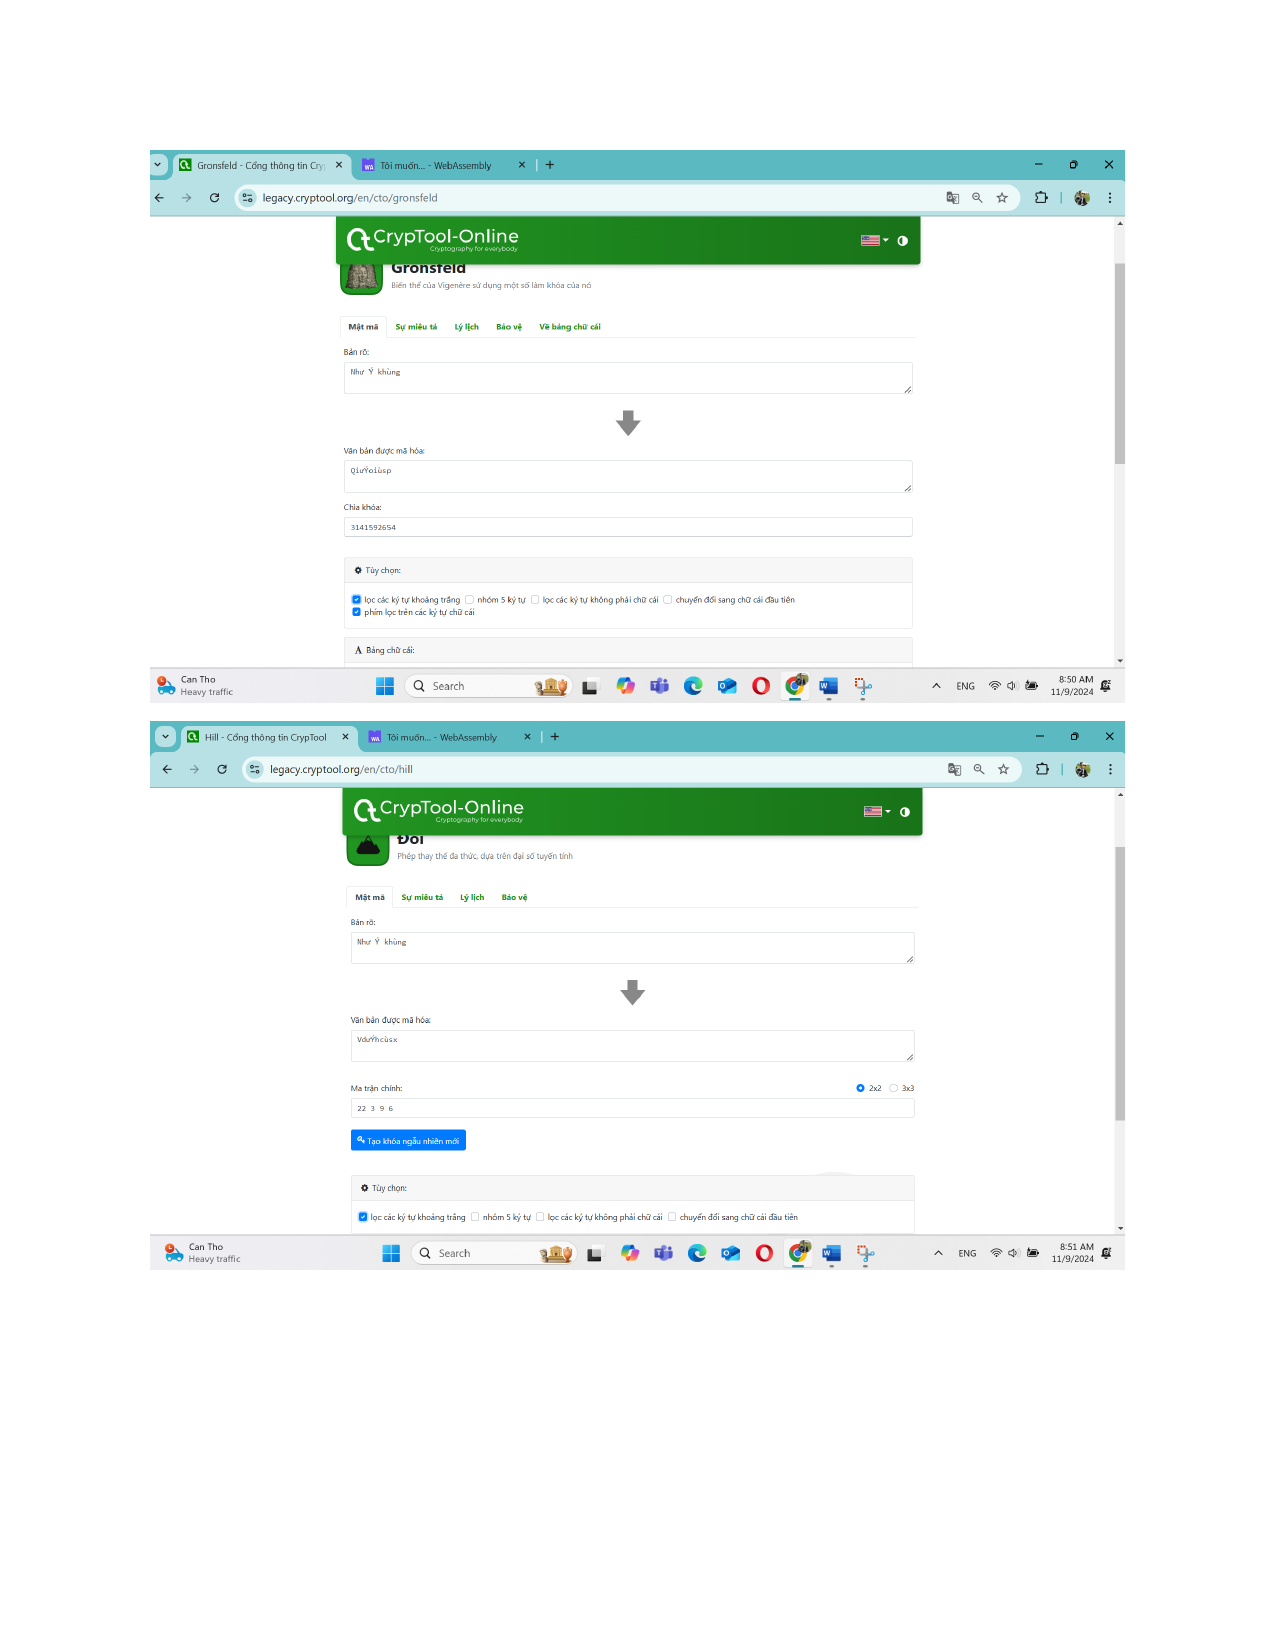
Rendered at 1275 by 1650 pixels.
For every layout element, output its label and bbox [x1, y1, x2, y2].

picture [150, 150, 1125, 703]
picture [150, 721, 1125, 1270]
